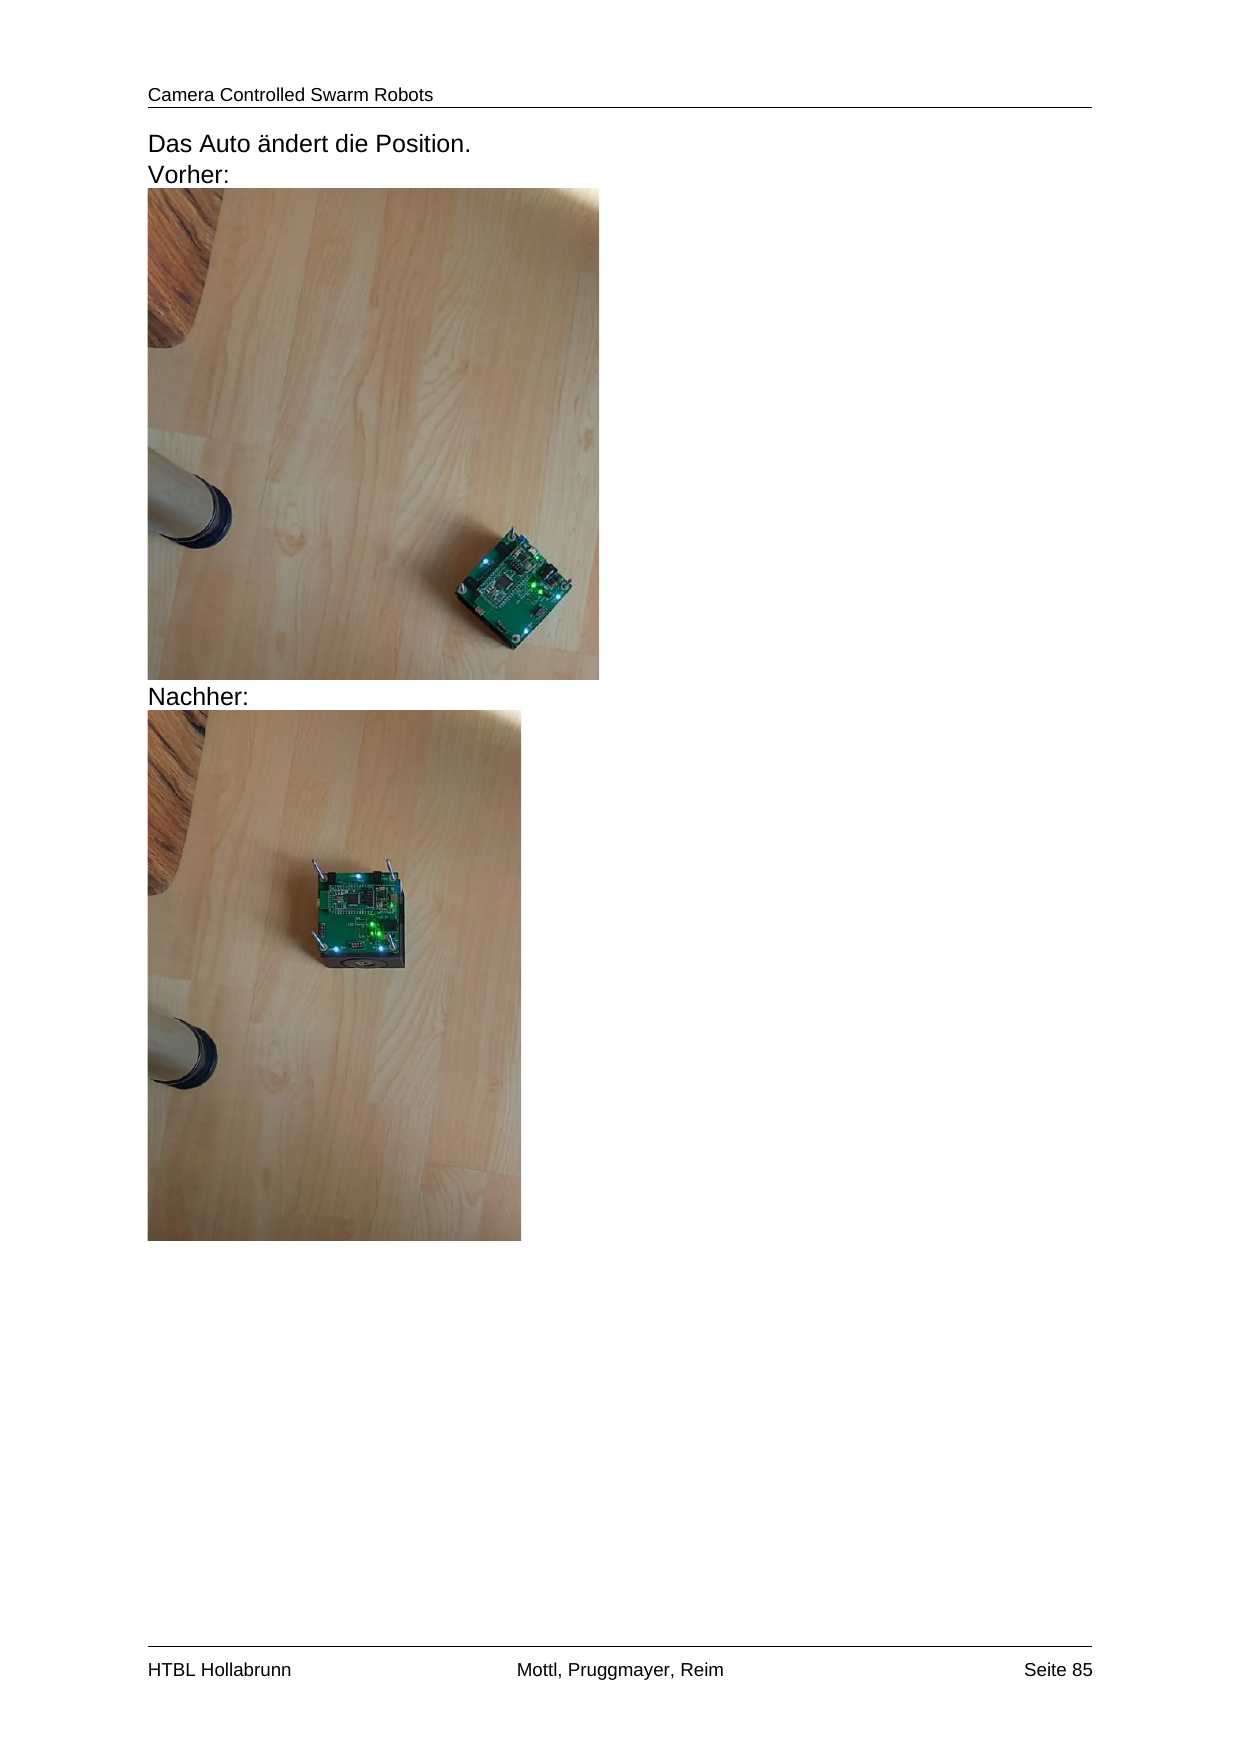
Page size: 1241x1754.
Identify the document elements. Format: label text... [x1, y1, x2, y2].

text Nachher: [148, 679, 1092, 711]
picture [147, 188, 600, 680]
picture [147, 710, 522, 1241]
text Das Auto ändert die Position. [148, 126, 1092, 158]
text Vorher: [148, 158, 1092, 189]
